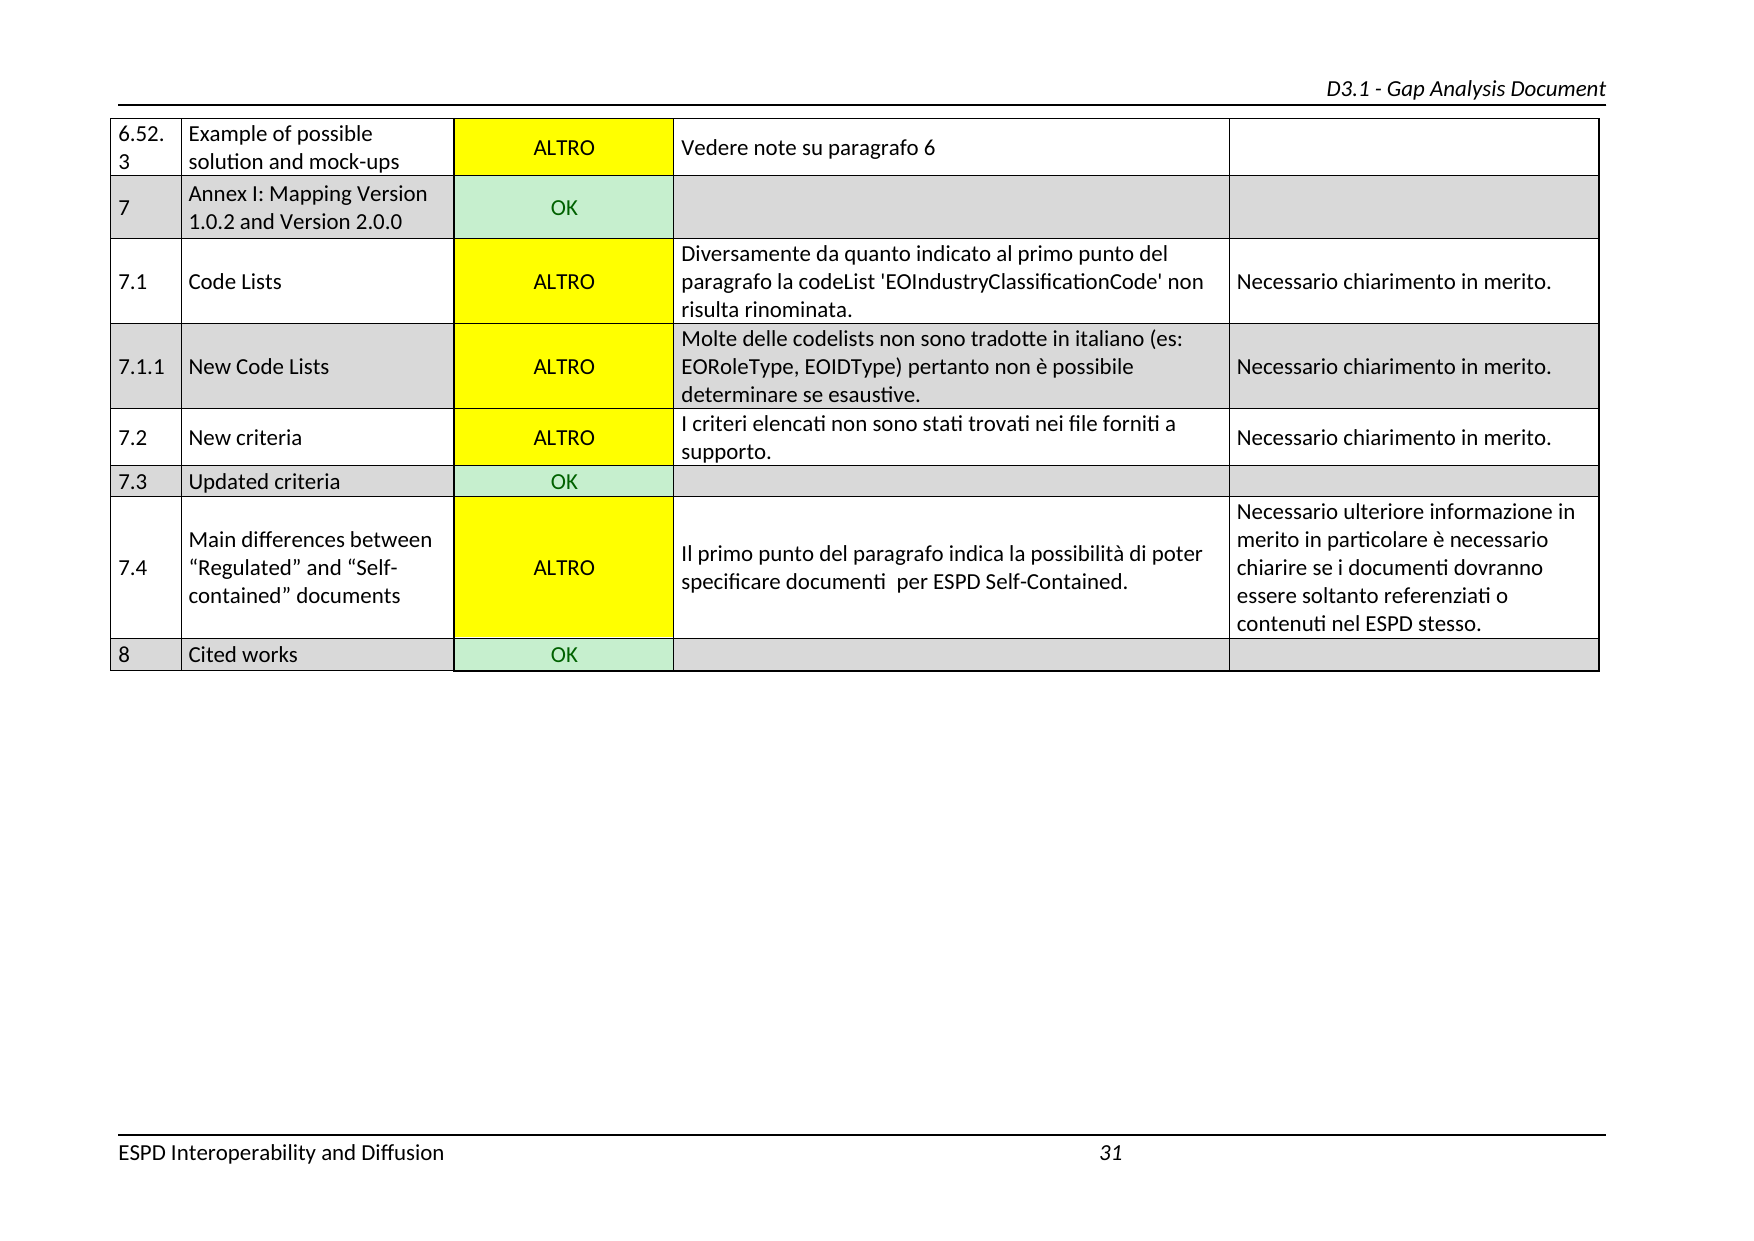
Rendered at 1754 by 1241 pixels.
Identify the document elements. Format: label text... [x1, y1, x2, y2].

table_cell Necessario chiarimento in merito. [1230, 409, 1598, 465]
table_cell ALTRO [455, 497, 673, 637]
table_cell Necessario chiarimento in merito. [1230, 239, 1598, 323]
table_cell New criteria [182, 409, 453, 465]
table_cell Main differences between “Regulated” and “Self-contained” documents [182, 497, 453, 637]
table_cell Il primo punto del paragrafo indica la possibilità di poter specificare documenti per ESPD Self-Contained. [674, 497, 1229, 637]
table_cell [1230, 119, 1598, 175]
table_cell Updated criteria [182, 466, 453, 496]
table_cell Necessario chiarimento in merito. [1230, 324, 1598, 408]
table_cell 7.3 [111, 466, 181, 496]
table_cell Cited works [182, 639, 453, 670]
table_cell [674, 176, 1229, 238]
table_cell 7.1.1 [111, 324, 181, 408]
table_cell [1230, 176, 1598, 238]
table_cell Annex I: Mapping Version 1.0.2 and Version 2.0.0 [182, 176, 453, 238]
table_cell Code Lists [182, 239, 453, 323]
table_cell I criteri elencati non sono stati trovati nei file forniti a supporto. [674, 409, 1229, 465]
table_cell 7 [111, 176, 181, 238]
table_cell 6.52.3 [111, 119, 181, 175]
table_cell ALTRO [455, 409, 673, 465]
table_cell [674, 466, 1229, 496]
table_cell ALTRO [455, 119, 673, 175]
table_cell 7.2 [111, 409, 181, 465]
table_cell New Code Lists [182, 324, 453, 408]
table_cell OK [455, 176, 673, 238]
table_cell [1230, 639, 1598, 670]
table_cell [674, 639, 1229, 670]
table_cell 7.1 [111, 239, 181, 323]
table_cell 8 [111, 639, 181, 670]
table_cell Vedere note su paragrafo 6 [674, 119, 1229, 175]
table_cell OK [455, 466, 673, 496]
table_cell 7.4 [111, 497, 181, 637]
table_cell Necessario ulteriore informazione in merito in particolare è necessario chiarire se i documenti dovranno essere soltanto referenziati o contenuti nel ESPD stesso. [1230, 497, 1598, 637]
table_cell ALTRO [455, 324, 673, 408]
table_cell Diversamente da quanto indicato al primo punto del paragrafo la codeList 'EOIndustryClassificationCode' non risulta rinominata. [674, 239, 1229, 323]
table_cell OK [455, 639, 673, 670]
table_cell [1230, 466, 1598, 496]
table_cell Example of possible solution and mock-ups [182, 119, 453, 175]
table_cell Molte delle codelists non sono tradotte in italiano (es: EORoleType, EOIDType) pertanto non è possibile determinare se esaustive. [674, 324, 1229, 408]
table_cell ALTRO [455, 239, 673, 323]
